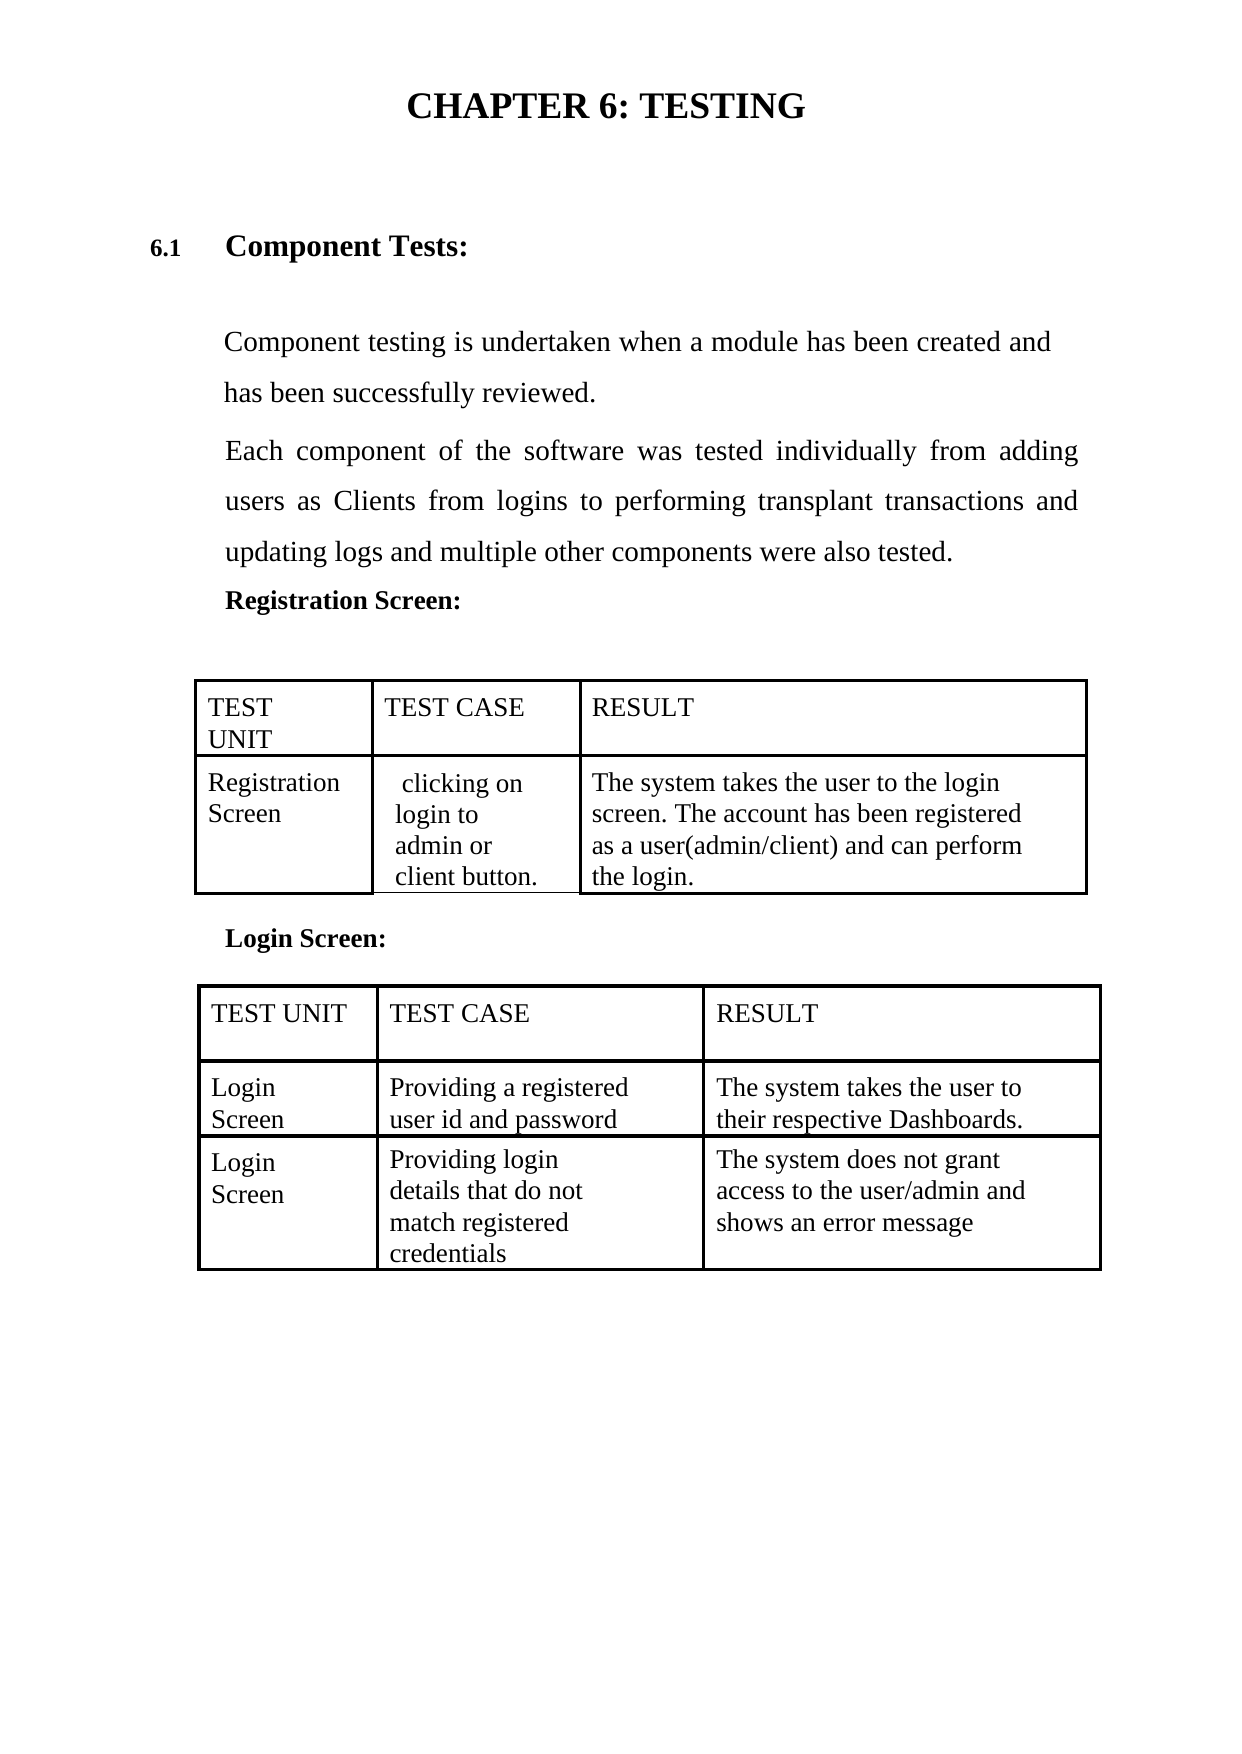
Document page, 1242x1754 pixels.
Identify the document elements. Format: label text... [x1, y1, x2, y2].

text Each component of the software was tested individually from adding users as Clients from logins to performing transplant transactions and updating logs and multiple other components were also tested. [225, 433, 1079, 567]
text Login Screen: [225, 922, 1183, 953]
table_header TEST CASE [374, 682, 579, 754]
table_cell The system takes the user to the login screen. The account has been registered as a user(admin/client) and can perform the login. [582, 757, 1085, 892]
table_cell The system does not grant access to the user/admin and shows an error message [705, 1138, 1099, 1268]
text CHAPTER 6: TESTING [205, 83, 1007, 126]
table_cell Providing a registered user id and password [379, 1063, 702, 1134]
table_header RESULT [582, 682, 1085, 754]
table_cell The system takes the user to their respective Dashboards. [705, 1063, 1099, 1134]
text Component testing is undertaken when a module has been created and has been successfully reviewed. [224, 324, 1052, 409]
table_cell Login Screen [201, 1063, 376, 1134]
table_header TEST UNIT [197, 682, 371, 754]
table_header RESULT [705, 988, 1099, 1059]
list Component Tests: [150, 227, 1183, 263]
table_header TEST CASE [379, 988, 702, 1059]
table_header TEST UNIT [201, 988, 376, 1059]
table_cell Providing login details that do not match registered credentials [379, 1138, 702, 1268]
table_cell Login Screen [201, 1138, 376, 1268]
text Registration Screen: [225, 584, 1183, 616]
table_cell Registration Screen [197, 757, 371, 892]
table_cell clicking on login to admin or client button. [374, 757, 579, 892]
